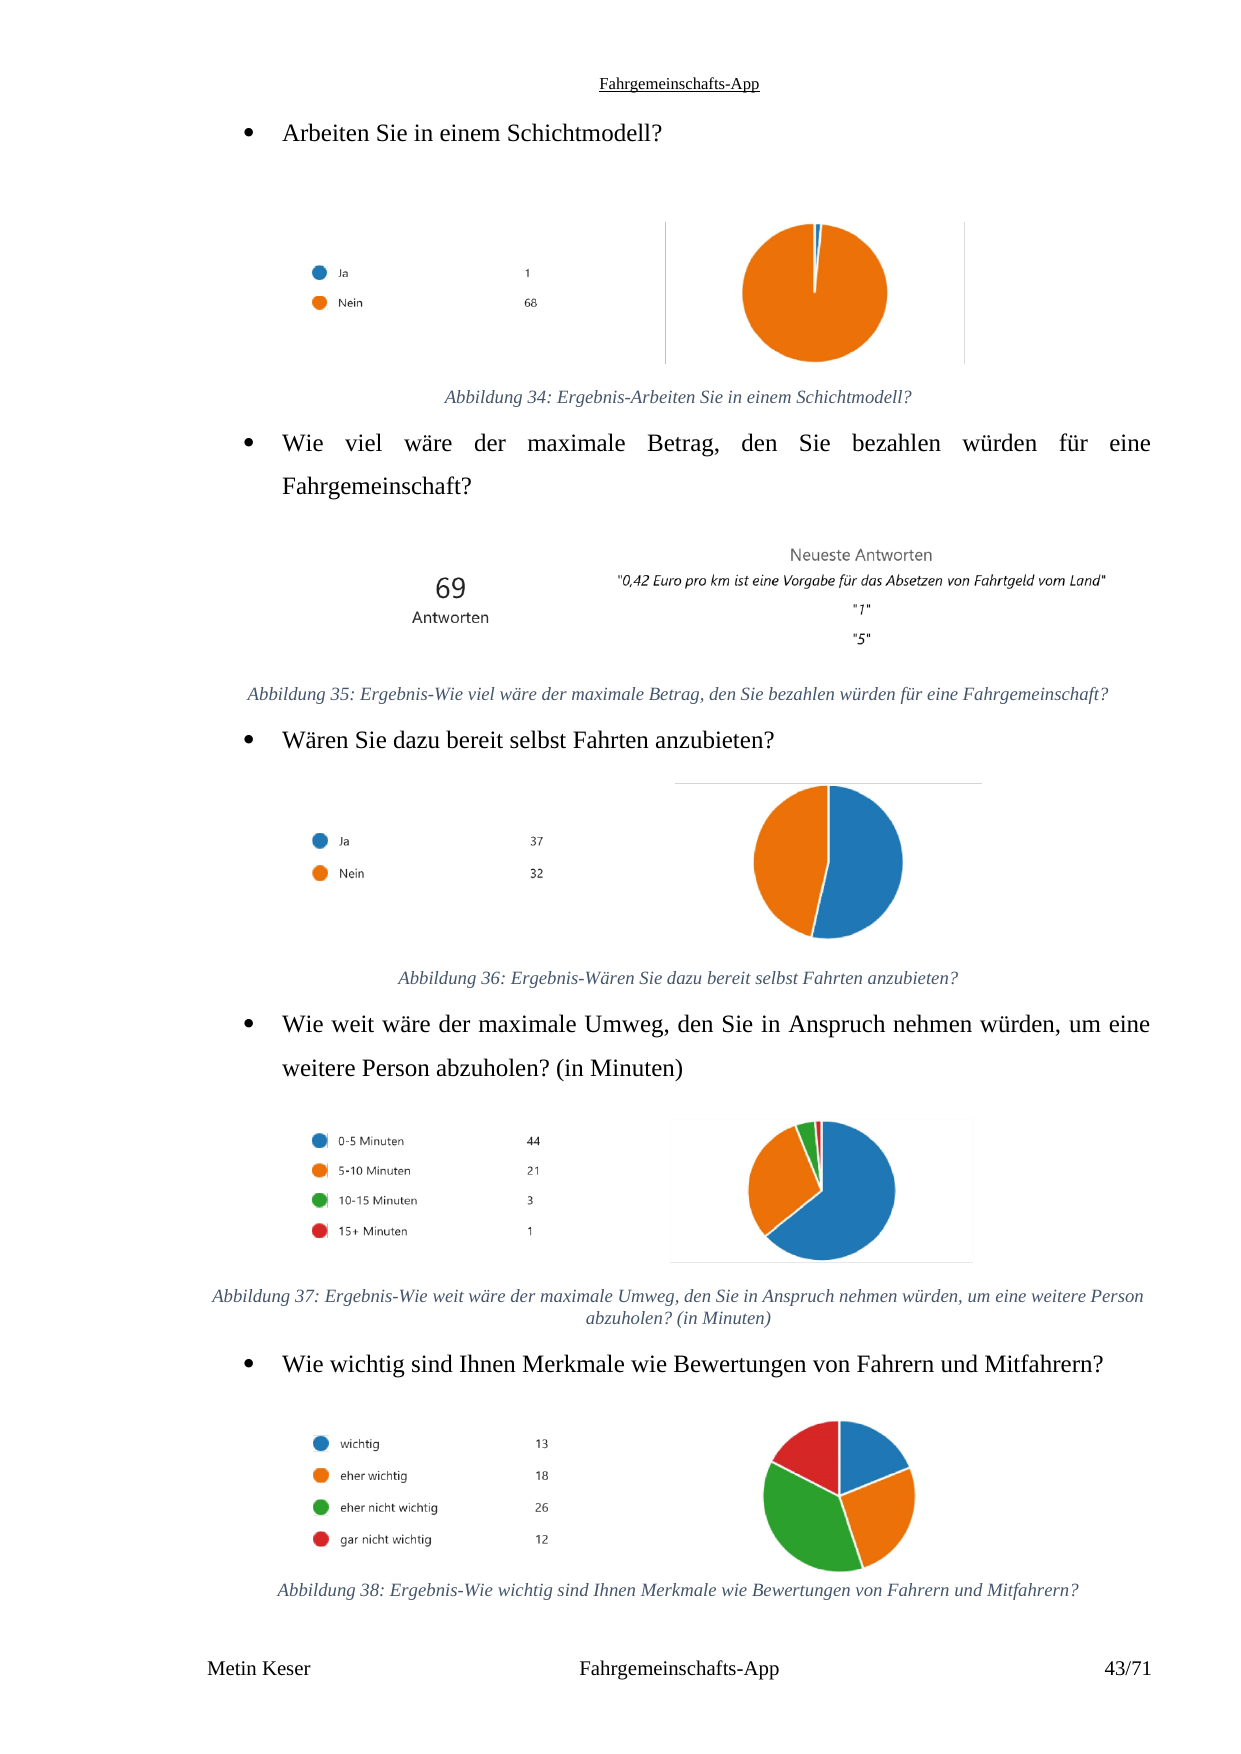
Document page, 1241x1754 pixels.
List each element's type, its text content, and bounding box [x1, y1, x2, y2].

list Wie viel wäre der maximale Betrag, den Sie bezahlen würden für eine Fahrgemeinschaft? [244, 428, 1152, 500]
picture [281, 1392, 1109, 1579]
list Wie wichtig sind Ihnen Merkmale wie Bewertungen von Fahrern und Mitfahrern? [244, 1349, 1152, 1378]
list Wären Sie dazu bereit selbst Fahrten anzubieten? [244, 725, 1152, 754]
text Abbildung 36: Ergebnis-Wären Sie dazu bereit selbst Fahrten anzubieten? [207, 967, 1152, 989]
picture [281, 768, 1093, 953]
picture [281, 161, 1073, 372]
text Abbildung 35: Ergebnis-Wie viel wäre der maximale Betrag, den Sie bezahlen würden für eine Fahrgemeinschaft? [207, 682, 1152, 704]
picture [281, 1095, 1083, 1272]
list Wie weit wäre der maximale Umweg, den Sie in Anspruch nehmen würden, um eine weitere Person abzuholen? (in Minuten) [244, 1009, 1152, 1081]
text Abbildung 34: Ergebnis-Arbeiten Sie in einem Schichtmodell? [207, 386, 1152, 407]
list Arbeiten Sie in einem Schichtmodell? [244, 118, 1152, 147]
text Abbildung 38: Ergebnis-Wie wichtig sind Ihnen Merkmale wie Bewertungen von Fahrern und Mitfahrern? [207, 1578, 1152, 1600]
picture [281, 514, 1112, 669]
text Abbildung 37: Ergebnis-Wie weit wäre der maximale Umweg, den Sie in Anspruch nehmen würden, um eine weitere Person abzuholen? (in Minuten) [207, 1285, 1152, 1328]
